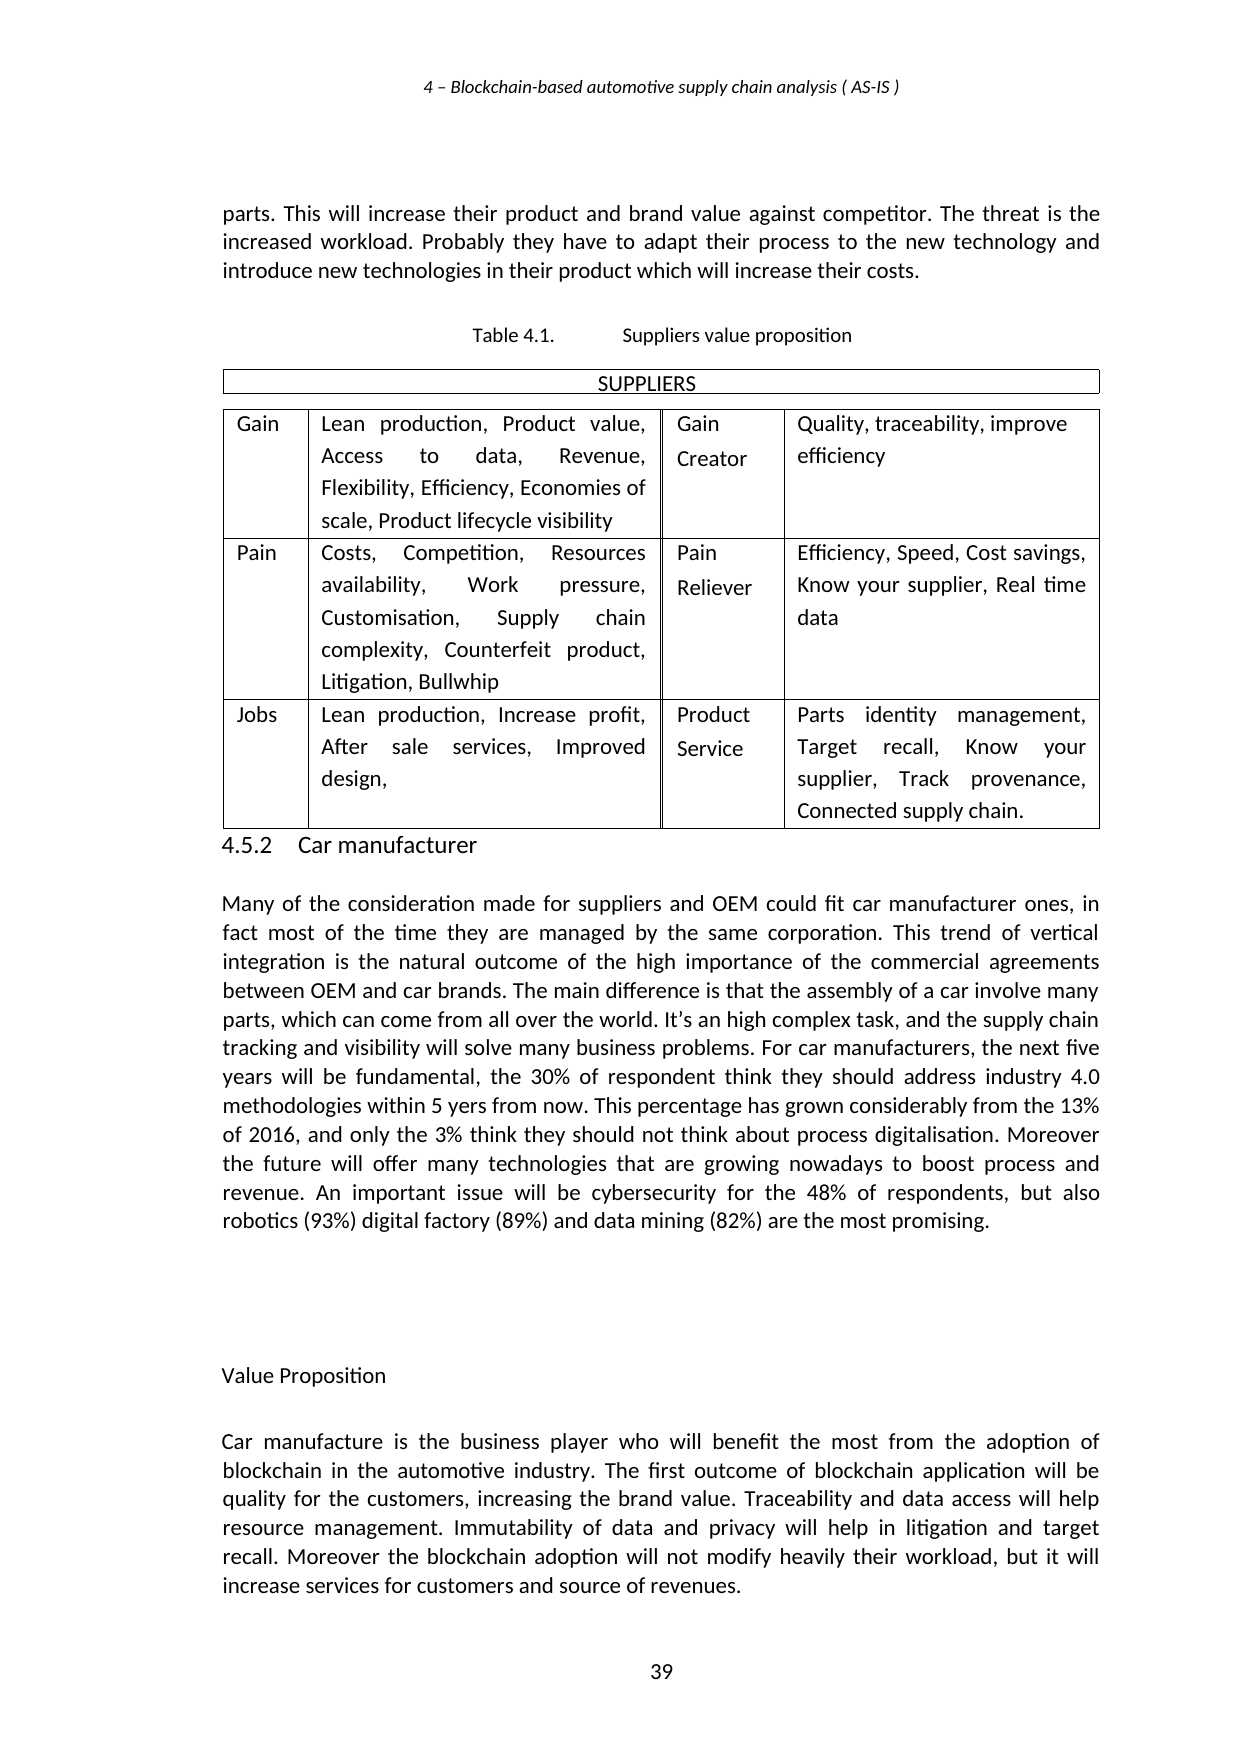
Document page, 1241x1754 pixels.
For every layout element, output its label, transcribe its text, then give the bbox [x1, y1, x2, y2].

table_cell Jobs [224, 700, 308, 828]
table_cell Efficiency, Speed, Cost savings, Know your supplier, Real time data [785, 539, 1099, 699]
table_header Lean production, Product value, Access to data, Revenue, Flexibility, Efficiency, Economies of scale, Product lifecycle visibility [309, 410, 660, 538]
text Car manufacture is the business player who will benefit the most from the adoption of blockchain in the automotive industry. The first outcome of blockchain application will be quality for the customers, increasing the brand value. Traceability and data access will help resource management. Immutability of data and privacy will help in litigation and target recall. Moreover the blockchain adoption will not modify heavily their workload, but it will increase services for customers and source of revenues. [221, 1427, 1101, 1599]
table_cell Pain Reliever [663, 539, 784, 699]
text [221, 199, 1101, 284]
table_cell Costs, Competition, Resources availability, Work pressure, Customisation, Supply chain complexity, Counterfeit product, Litigation, Bullwhip [309, 539, 660, 699]
subtitle 4.5.2 Car manufacturer [221, 829, 1101, 859]
table_cell Parts identity management, Target recall, Know your supplier, Track provenance, Connected supply chain. [785, 700, 1099, 828]
text Many of the consideration made for suppliers and OEM could fit car manufacturer ones, in fact most of the time they are managed by the same corporation. This trend of vertical integration is the natural outcome of the high importance of the commercial agreements between OEM and car brands. The main difference is that the assembly of a car involve many parts, which can come from all over the world. It’s an high complex task, and the supply chain tracking and visibility will solve many business problems. For car manufacturers, the next five years will be fundamental, the 30% of respondent think they should address industry 4.0 methodologies within 5 yers from now. This percentage has grown considerably from the 13% of 2016, and only the 3% think they should not think about process digitalisation. Moreover the future will offer many technologies that are growing nowadays to boost process and revenue. An important issue will be cybersecurity for the 48% of respondents, but also robotics (93%) digital factory (89%) and data mining (82%) are the most promising. [221, 889, 1101, 1235]
text Value Proposition [221, 1361, 1101, 1389]
text Table 4.1. Suppliers value proposition [223, 322, 1101, 348]
table_header Gain Creator [663, 410, 784, 538]
table_cell Product Service [663, 700, 784, 828]
table_cell Pain [224, 539, 308, 699]
table_cell Lean production, Increase profit, After sale services, Improved design, [309, 700, 660, 828]
table_header Gain [224, 410, 308, 538]
table_header Quality, traceability, improve efficiency [785, 410, 1099, 538]
